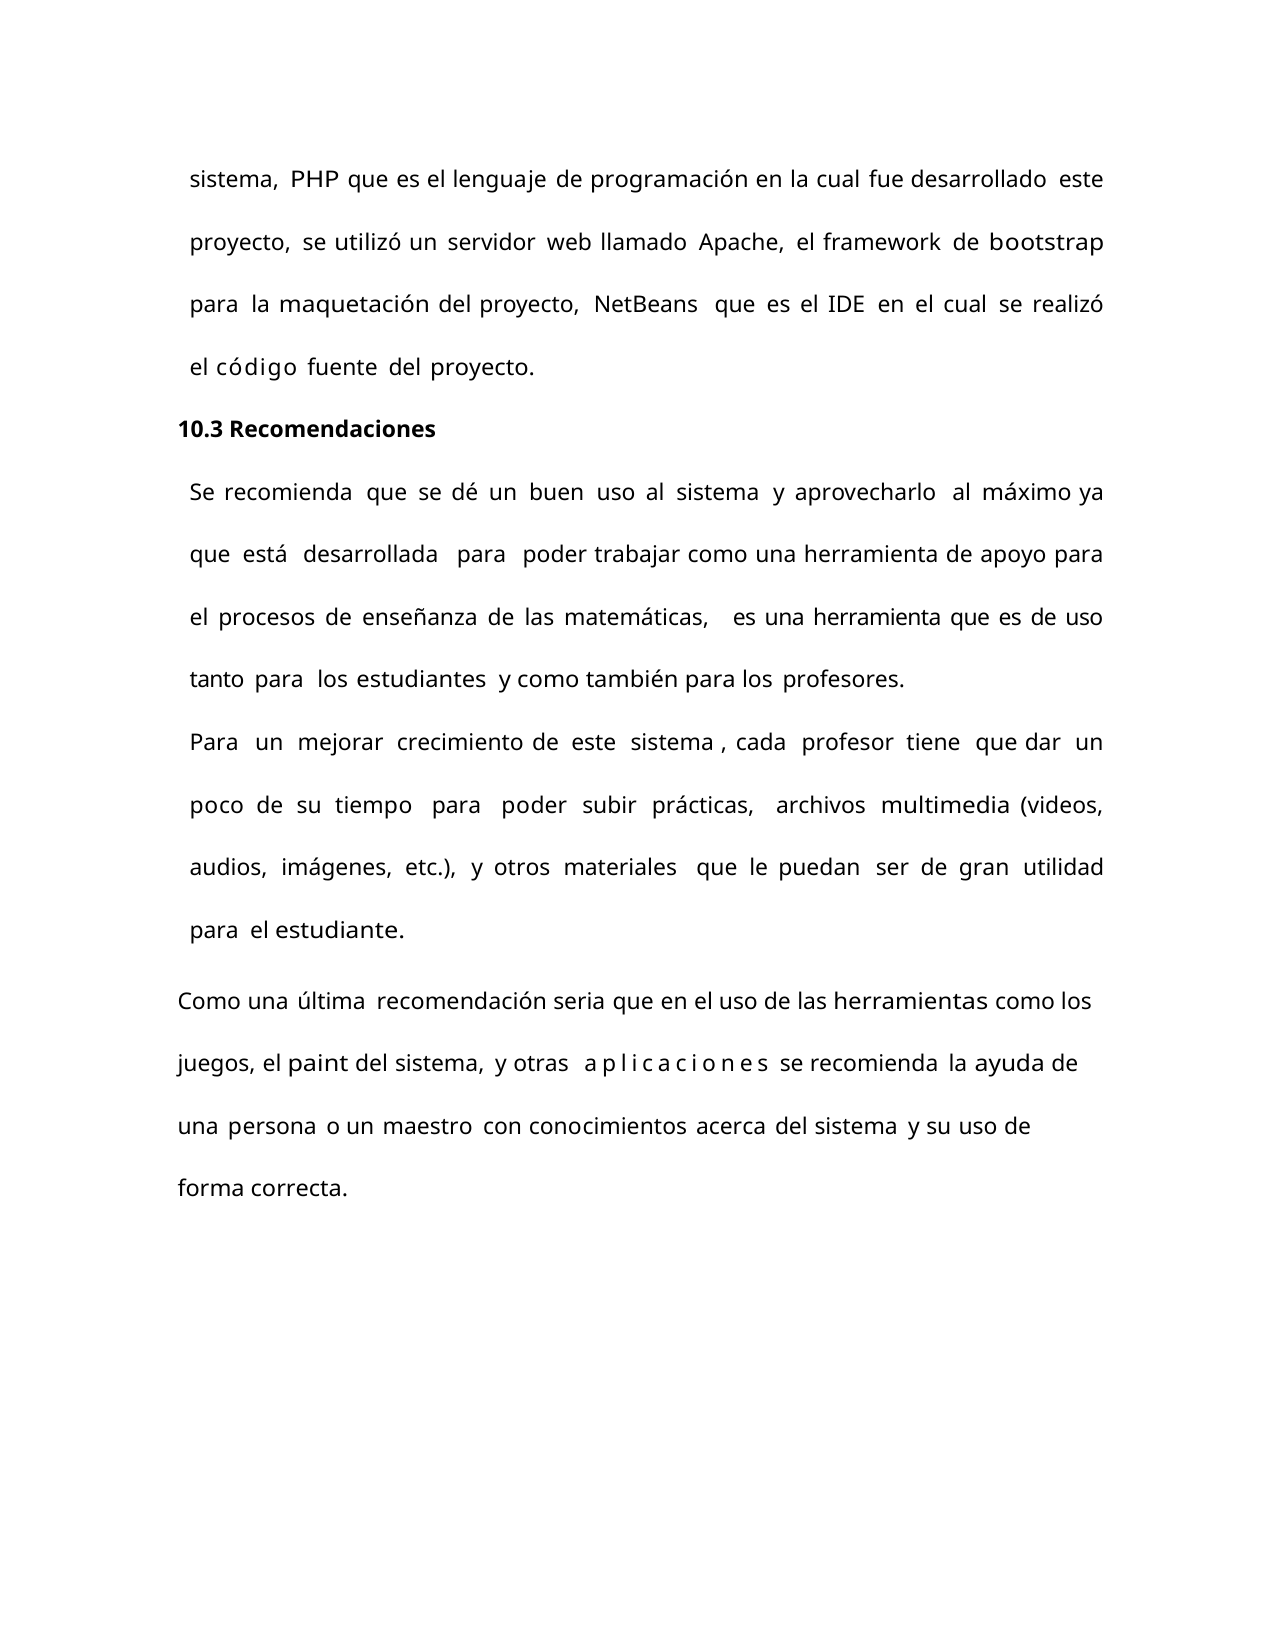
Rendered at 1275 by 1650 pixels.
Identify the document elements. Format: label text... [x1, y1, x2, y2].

subtitle 10.3 Recomendaciones [177, 413, 1157, 444]
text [189, 163, 1104, 382]
text Se recomienda que se dé un buen uso al sistema y aprovecharlo al máximo ya que está desarrollada para poder trabajar como una herramienta de apoyo para el procesos de enseñanza de las matemáticas, es una herramienta que es de uso tanto para los estudiantes y como también para los profesores. [189, 476, 1104, 695]
text Para un mejorar crecimiento de este sistema , cada profesor tiene que dar un poco de su tiempo para poder subir prácticas, archivos multimedia (videos, audios, imágenes, etc.), y otros materiales que le puedan ser de gran utilidad para el estudiante. [189, 726, 1104, 945]
text Como una última recomendación seria que en el uso de las herramientas como los juegos, el paint del sistema, y otras aplicaciones se recomienda la ayuda de una persona o un maestro con conocimientos acerca del sistema y su uso de forma correcta. [177, 985, 1104, 1203]
